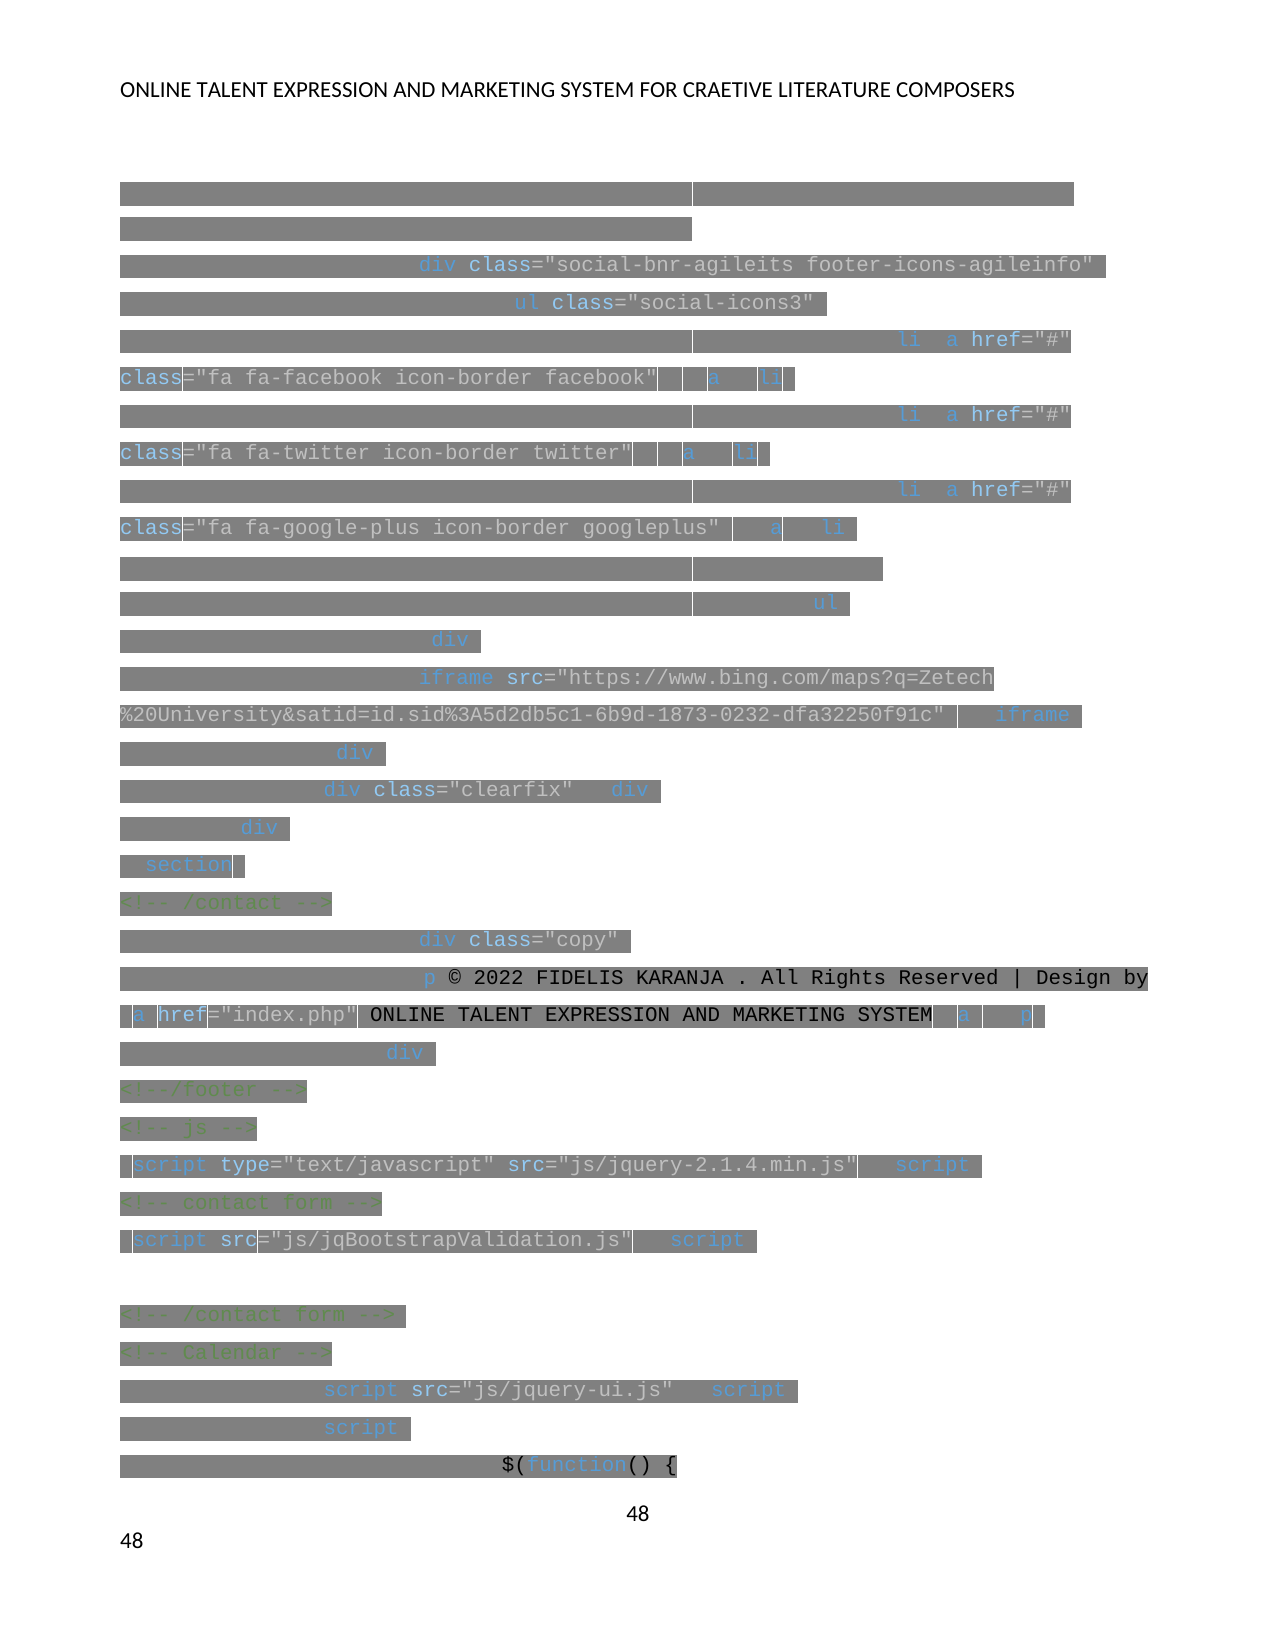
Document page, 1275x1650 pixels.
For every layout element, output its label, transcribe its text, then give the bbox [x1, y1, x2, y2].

text <div class="social-bnr-agileits footer-icons-agileinfo"> [120, 248, 1155, 285]
text <p>© 2022 FIDELIS KARANJA . All Rights Reserved | Design by <a href="index.php">ONLINE TALENT EXPRESSION AND MARKETING SYSTEM</a> </p> [120, 960, 1155, 1035]
text <li><a href="#" class="fa fa-google-plus icon-border googleplus"> </a></li> [120, 473, 1155, 548]
text <div class="clearfix"></div> [120, 773, 1155, 810]
text <!-- js --> [120, 1110, 1155, 1148]
text </div> [120, 1035, 1155, 1073]
text <iframe src="https://www.bing.com/maps?q=Zetech%20University&satid=id.sid%3A5d2db5c1-6b9d-1873-0232-dfa32250f91c" ></iframe> [120, 660, 1155, 735]
text </div> [120, 810, 1155, 848]
text <ul class="social-icons3"> [120, 285, 1155, 323]
text </div> [120, 735, 1155, 773]
text <script src="js/jquery-ui.js"></script> [120, 1373, 1155, 1410]
text <li><a href="#" class="fa fa-twitter icon-border twitter"> </a></li> [120, 398, 1155, 473]
text <li><a href="#" class="fa fa-facebook icon-border facebook"> </a></li> [120, 323, 1155, 398]
text <div class="copy"> [120, 923, 1155, 960]
text <!-- contact form --> [120, 1185, 1155, 1223]
text <!-- /contact --> [120, 885, 1155, 923]
text $(function() { [120, 1448, 1155, 1485]
text </div> [120, 623, 1155, 660]
text <!-- Calendar --> [120, 1335, 1155, 1373]
text <script src="js/jqBootstrapValidation.js"></script> [120, 1223, 1155, 1260]
text </ul> [120, 585, 1155, 623]
text <!--/footer --> [120, 1073, 1155, 1110]
text <script type="text/javascript" src="js/jquery-2.1.4.min.js"></script> [120, 1148, 1155, 1185]
text <script> [120, 1410, 1155, 1448]
text <!-- /contact form --> [120, 1298, 1155, 1335]
text </section> [120, 848, 1155, 885]
